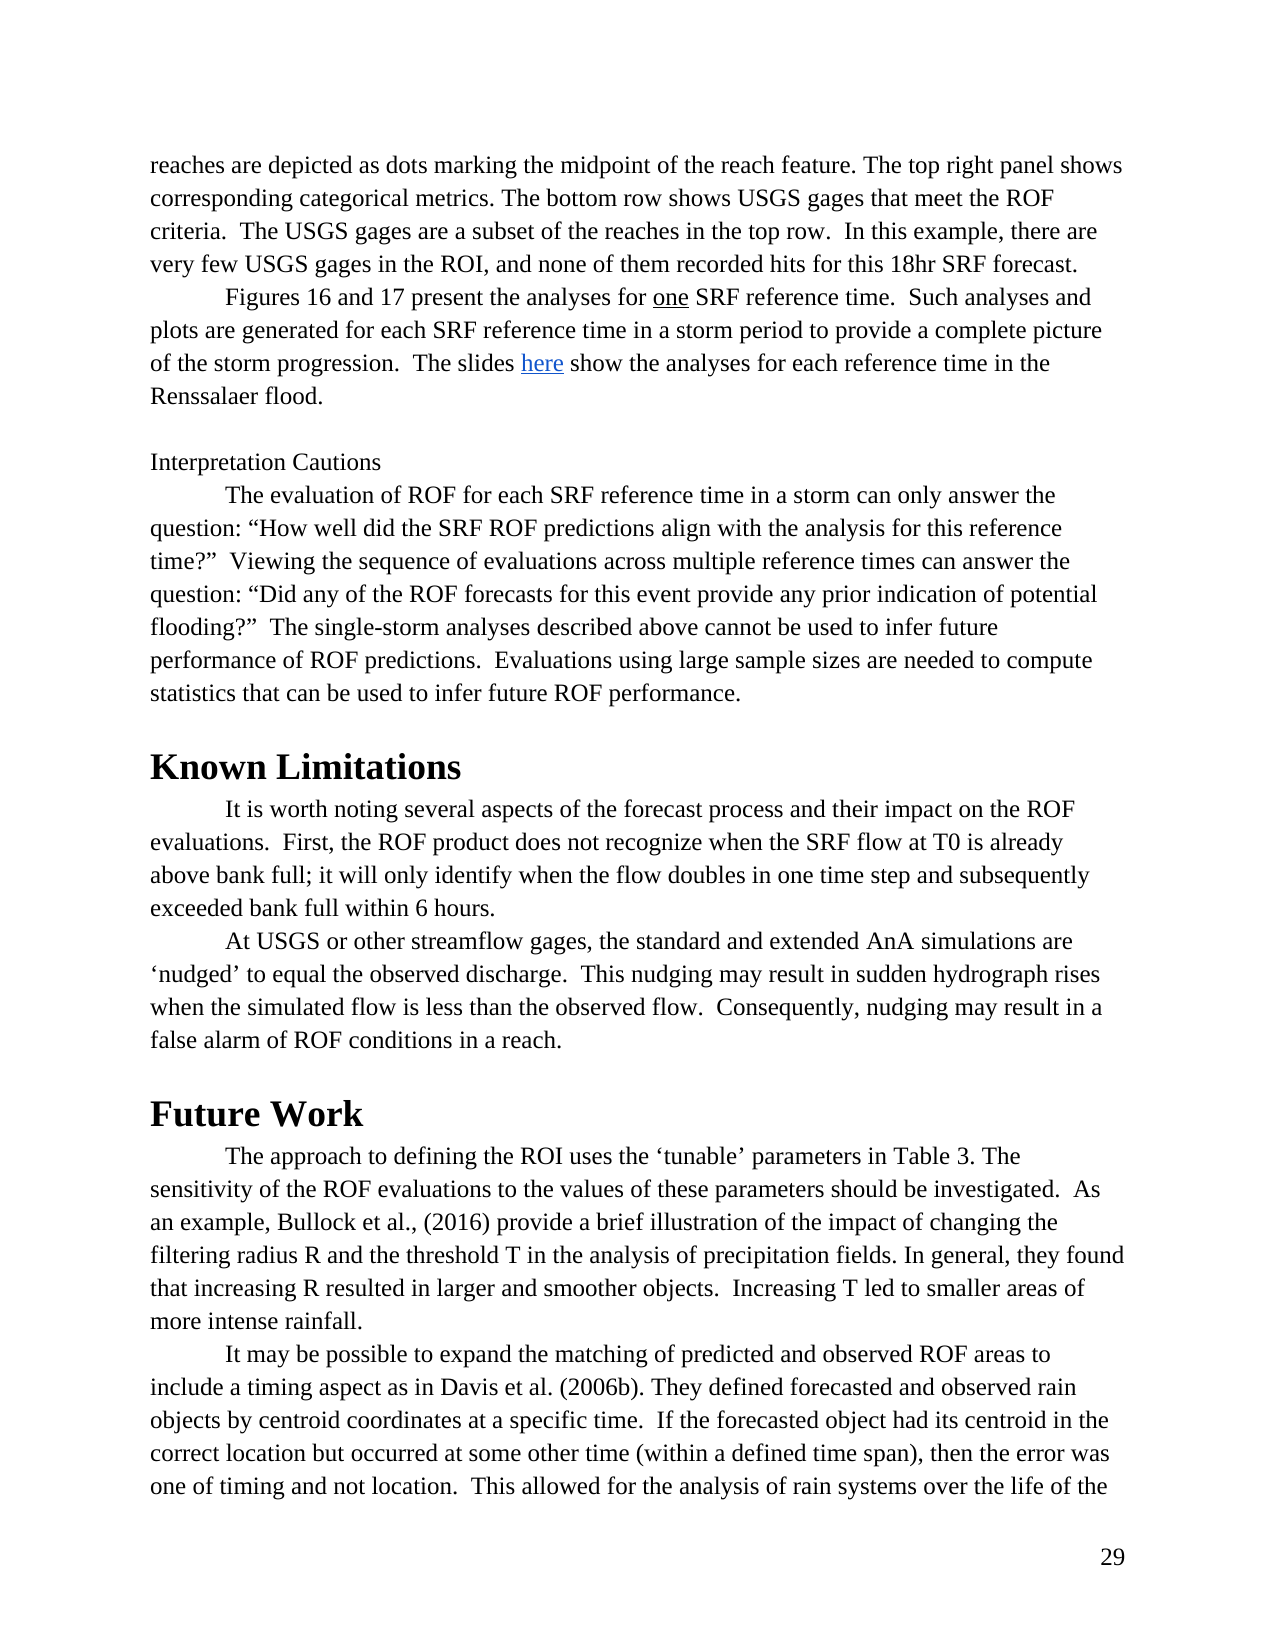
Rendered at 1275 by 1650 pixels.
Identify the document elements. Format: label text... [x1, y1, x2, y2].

subtitle Future Work [150, 1091, 1125, 1134]
text Figures 16 and 17 present the analyses for one SRF reference time. Such analyses and plots are generated for each SRF reference time in a storm period to provide a complete picture of the storm progression. The slides here show the analyses for each reference time in the Renssalaer flood. [150, 282, 1125, 410]
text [150, 1339, 1125, 1500]
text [150, 150, 1125, 278]
text Interpretation Cautions [150, 447, 1125, 476]
text The approach to defining the ROI uses the ‘tunable’ parameters in Table 3. The sensitivity of the ROF evaluations to the values of these parameters should be investigated. As an example, Bullock et al., (2016) provide a brief illustration of the impact of changing the filtering radius R and the threshold T in the analysis of precipitation fields. In general, they found that increasing R resulted in larger and smoother objects. Increasing T led to smaller areas of more intense rainfall. [150, 1141, 1125, 1334]
text At USGS or other streamflow gages, the standard and extended AnA simulations are ‘nudged’ to equal the observed discharge. This nudging may result in sudden hydrograph rises when the simulated flow is less than the observed flow. Consequently, nudging may result in a false alarm of ROF conditions in a reach. [150, 926, 1125, 1054]
text It is worth noting several aspects of the forecast process and their impact on the ROF evaluations. First, the ROF product does not recognize when the SRF flow at T0 is already above bank full; it will only identify when the flow doubles in one time step and subsequently exceeded bank full within 6 hours. [150, 794, 1125, 922]
text The evaluation of ROF for each SRF reference time in a storm can only answer the question: “How well did the SRF ROF predictions align with the analysis for this reference time?” Viewing the sequence of evaluations across multiple reference times can answer the question: “Did any of the ROF forecasts for this event provide any prior indication of potential flooding?” The single-storm analyses described above cannot be used to infer future performance of ROF predictions. Evaluations using large sample sizes are needed to compute statistics that can be used to infer future ROF performance. [150, 480, 1125, 707]
subtitle Known Limitations [150, 744, 1125, 787]
